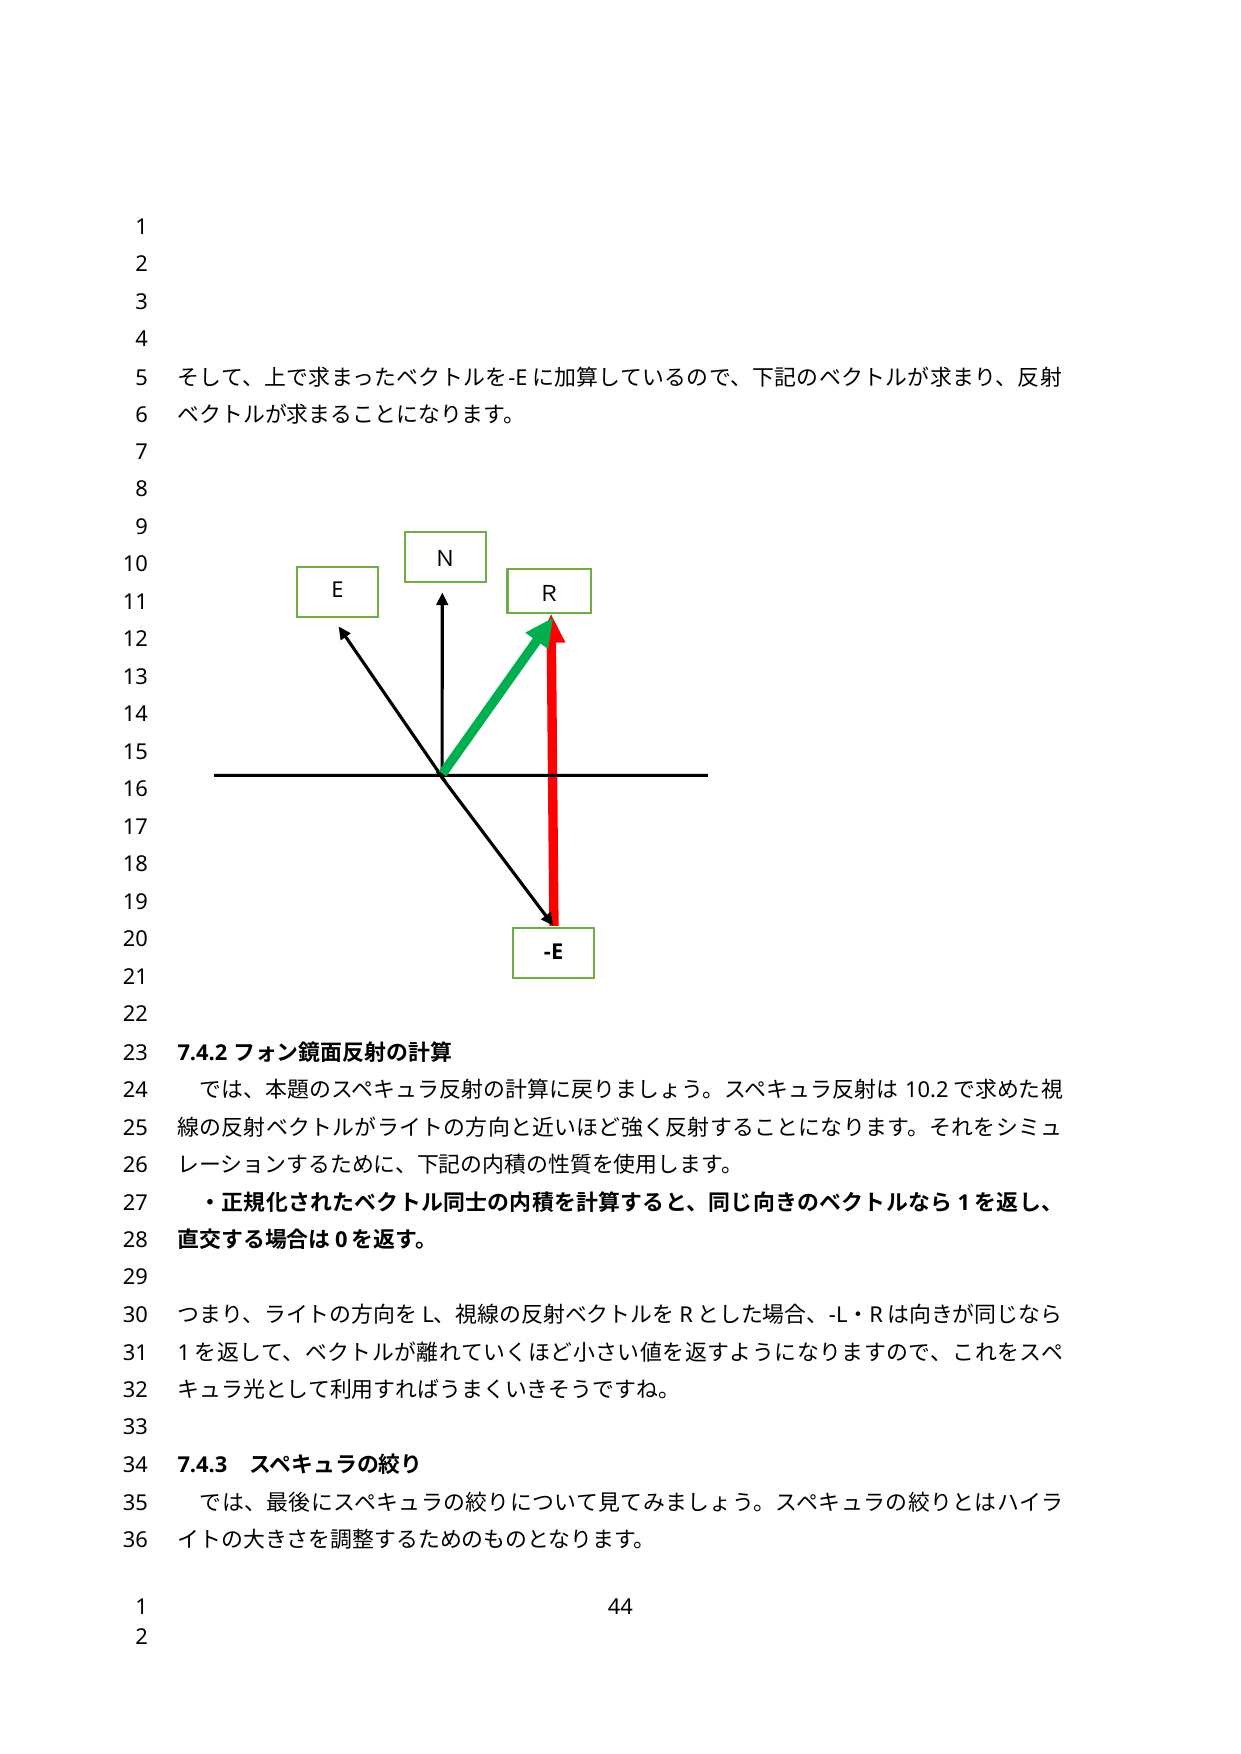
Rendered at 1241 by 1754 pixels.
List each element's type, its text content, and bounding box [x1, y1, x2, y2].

text では、本題のスペキュラ反射の計算に戻りましょう。スペキュラ反射は10.2で求めた視線の反射ベクトルがライトの方向と近いほど強く反射することになります。それをシミュレーションするために、下記の内積の性質を使用します。 [177, 1069, 1063, 1182]
subtitle 7.4.2 フォン鏡面反射の計算 [177, 1032, 1063, 1069]
text つまり、ライトの方向をL、視線の反射ベクトルをRとした場合、-L・Rは向きが同じなら1を返して、ベクトルが離れていくほど小さい値を返すようになりますので、これをスペキュラ光として利用すればうまくいきそうですね。 [177, 1294, 1063, 1407]
text では、最後にスペキュラの絞りについて見てみましょう。スペキュラの絞りとはハイライトの大きさを調整するためのものとなります。 [177, 1482, 1063, 1557]
text ・正規化されたベクトル同士の内積を計算すると、同じ向きのベクトルなら1を返し、直交する場合は0を返す。 [177, 1182, 1063, 1257]
subtitle 7.4.3 スペキュラの絞り [177, 1444, 1063, 1482]
text そして、上で求まったベクトルを-Eに加算しているので、下記のベクトルが求まり、反射ベクトルが求まることになります。 [177, 357, 1063, 432]
